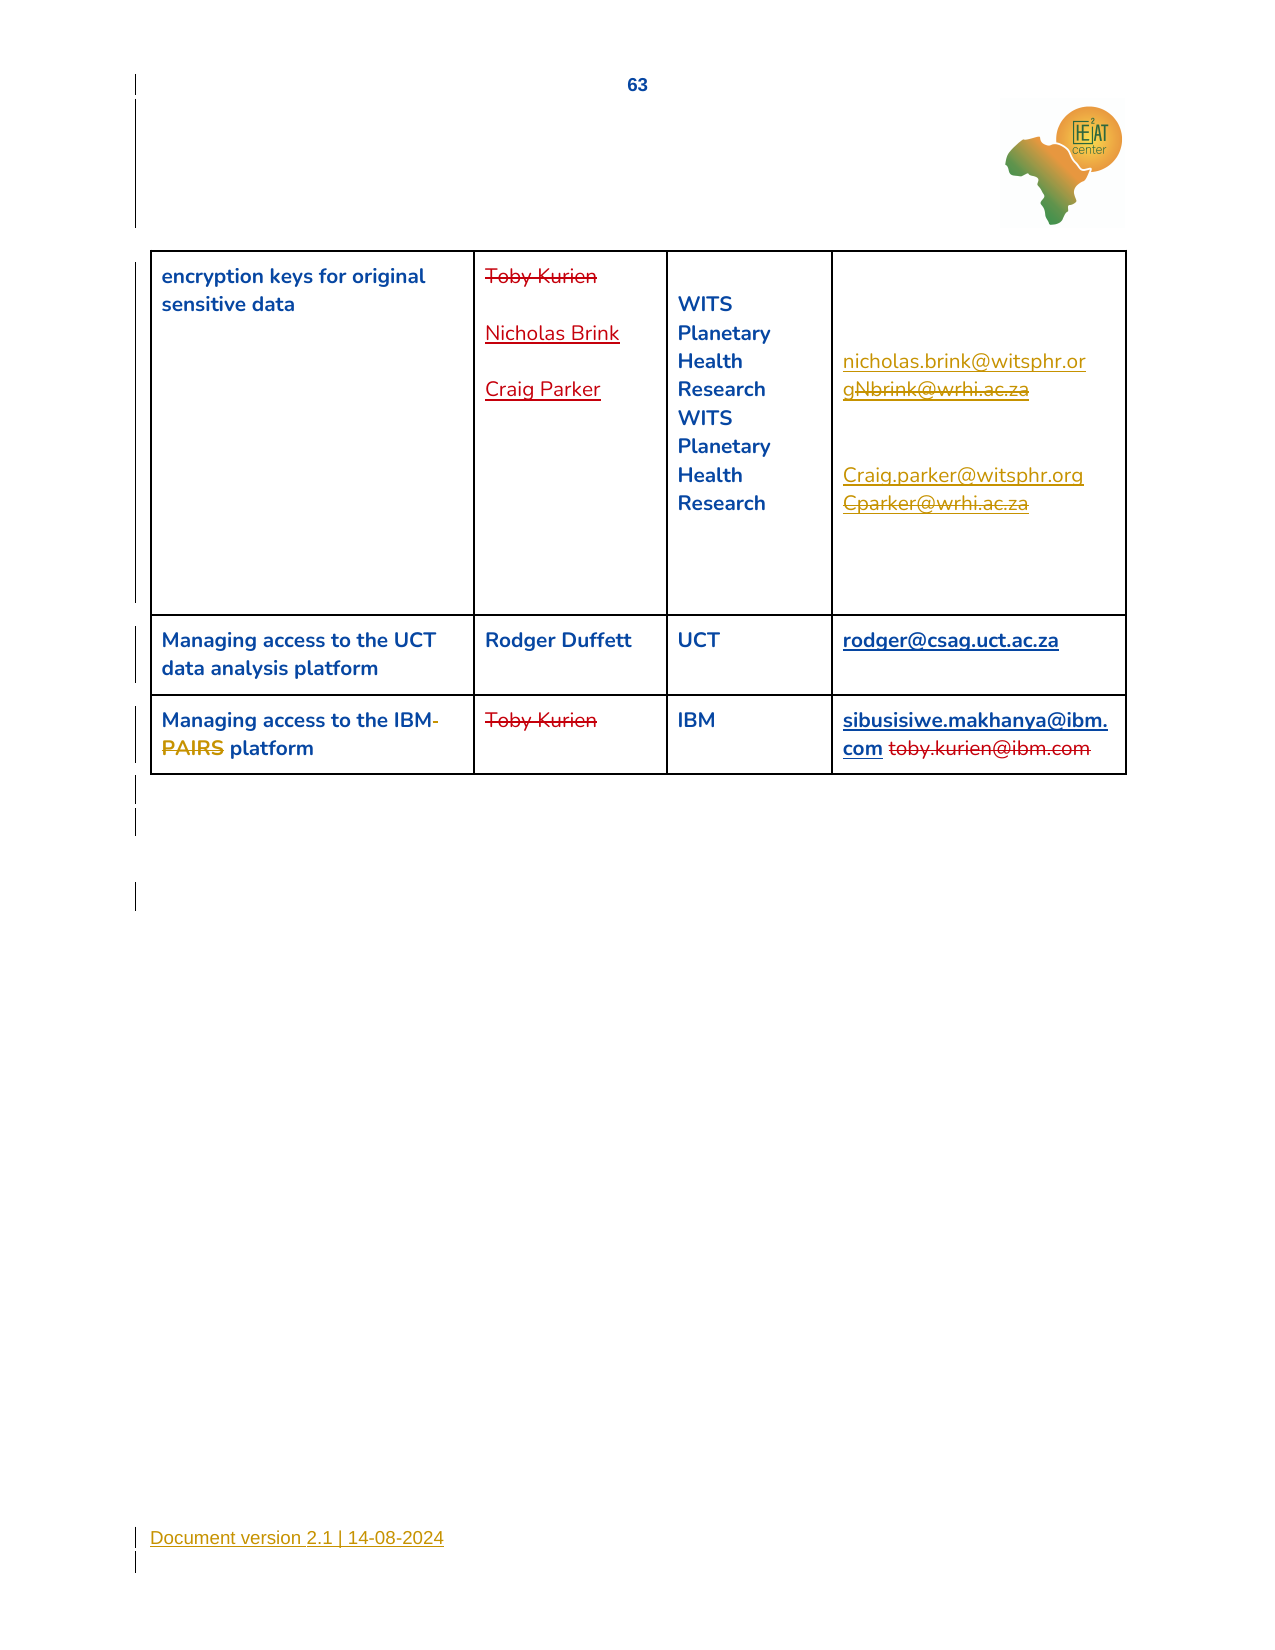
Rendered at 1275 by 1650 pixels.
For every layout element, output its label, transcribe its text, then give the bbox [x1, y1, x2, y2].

table_cell Rodger Duffett [475, 616, 666, 693]
picture [1000, 98, 1125, 228]
table_cell [475, 696, 666, 773]
table_cell UCT UCT UCT WITS Planetary Health Research WITS Planetary Health Research [668, 252, 831, 614]
table_cell rodger@csag.uct.ac.za [833, 616, 1125, 693]
table_cell Managing access to the IBM platform [152, 696, 473, 773]
table_cell sibusisiwe.makhanya@ibm.com [833, 696, 1125, 773]
table_cell UCT [668, 616, 831, 693]
table_cell Lisa van Aardenne Pierre Kloppers Piotr Wolski [475, 252, 666, 614]
table_cell lisa@csag.uct.ac.za pierre@csag.uct.ac.za wolski@csag.uct.ac.za [833, 252, 1125, 614]
table_cell Managing access to the UCT data analysis platform [152, 616, 473, 693]
table_cell IBM [668, 696, 831, 773]
